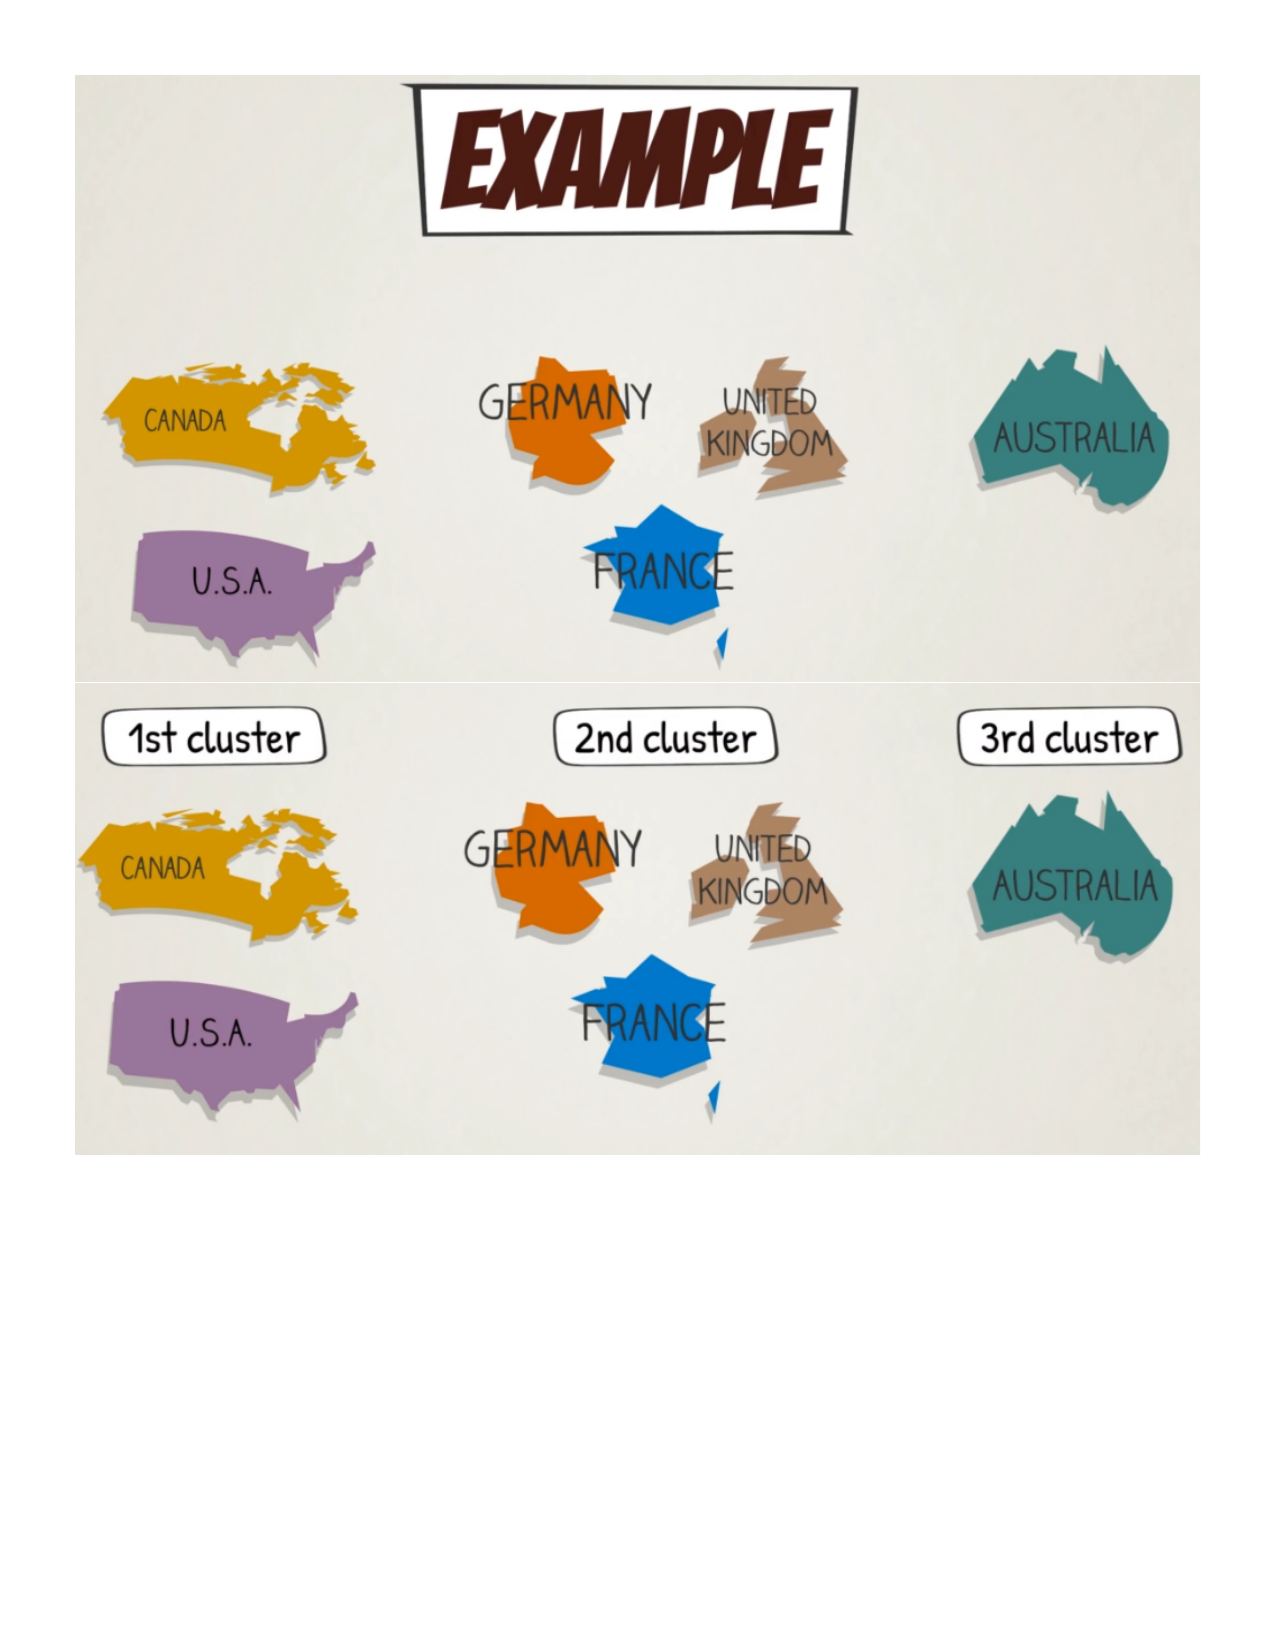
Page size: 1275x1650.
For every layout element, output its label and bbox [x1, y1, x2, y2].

picture [75, 75, 1200, 682]
picture [75, 683, 1200, 1155]
